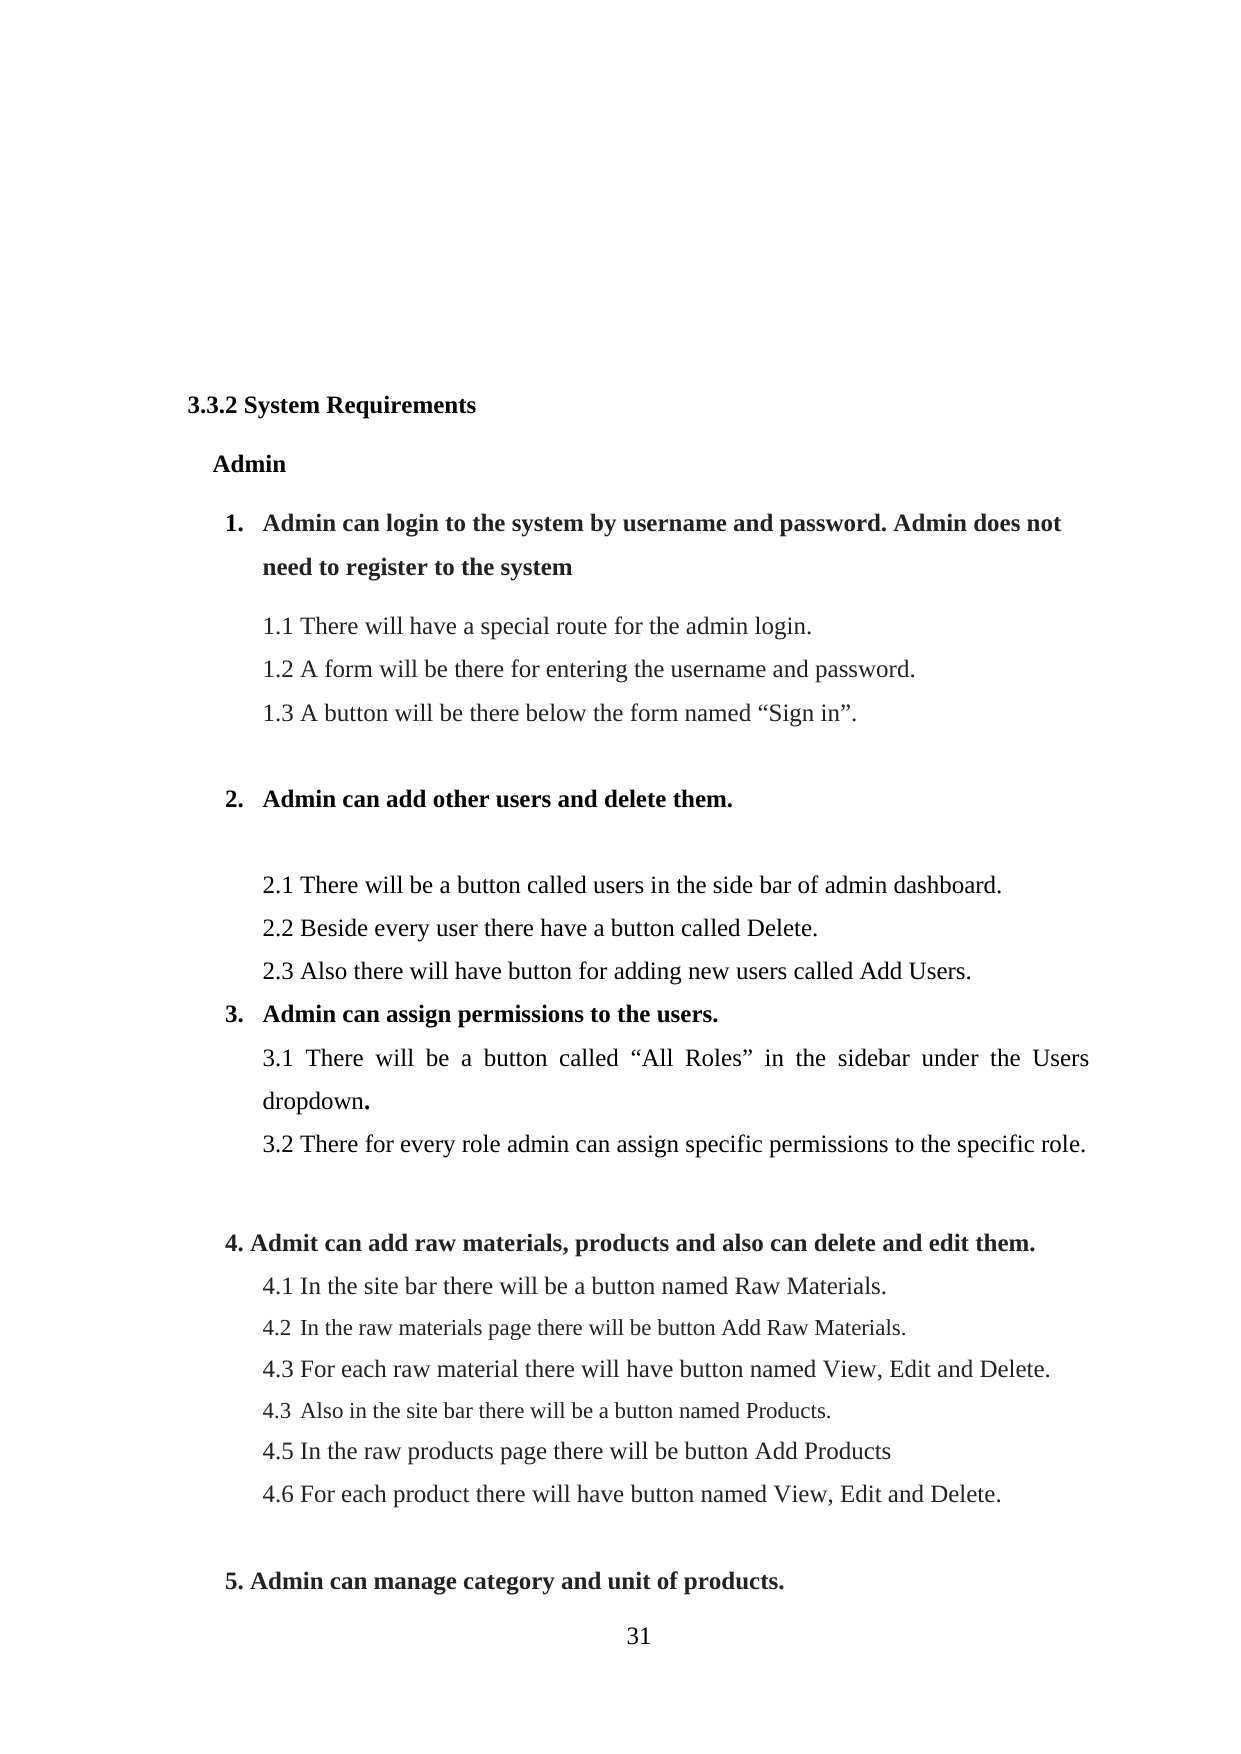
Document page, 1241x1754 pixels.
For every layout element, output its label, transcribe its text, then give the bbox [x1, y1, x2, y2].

text 4.3 For each raw material there will have button named View, Edit and Delete. [262, 1354, 1090, 1383]
text 4.1 In the site bar there will be a button named Raw Materials. [262, 1271, 1090, 1300]
text 4. Admit can add raw materials, products and also can delete and edit them. [225, 1228, 1090, 1257]
list Also in the site bar there will be a button named Products. [262, 1397, 1090, 1423]
text 1.2 A form will be there for entering the username and password. [262, 654, 1090, 683]
list Also there will have button for adding new users called Add Users. [262, 956, 1090, 985]
subtitle 3.3.2 System Requirements [187, 391, 1090, 419]
text 1.1 There will have a special route for the admin login. [262, 611, 1090, 640]
list Admin can add other users and delete them. [225, 784, 1090, 813]
list 3.2 There for every role admin can assign specific permissions to the specific role. [262, 1129, 1090, 1158]
list 2.1 There will be a button called users in the side bar of admin dashboard. [262, 870, 1090, 899]
list Admin can login to the system by username and password. Admin does not need to register to the system [225, 508, 1090, 580]
text 4.5 In the raw products page there will be button Add Products [262, 1436, 1090, 1465]
list 2.2 Beside every user there have a button called Delete. [262, 913, 1090, 942]
list 3.1 There will be a button called “All Roles” in the sidebar under the Users dropdown. [262, 1043, 1090, 1114]
text Admin [187, 449, 1090, 477]
list In the raw materials page there will be button Add Raw Materials. [262, 1314, 1090, 1341]
text 4.6 For each product there will have button named View, Edit and Delete. [262, 1479, 1090, 1508]
text 1.3 A button will be there below the form named “Sign in”. [262, 698, 1090, 726]
list Admin can assign permissions to the users. [225, 999, 1090, 1028]
text 5. Admin can manage category and unit of products. [225, 1566, 1090, 1594]
